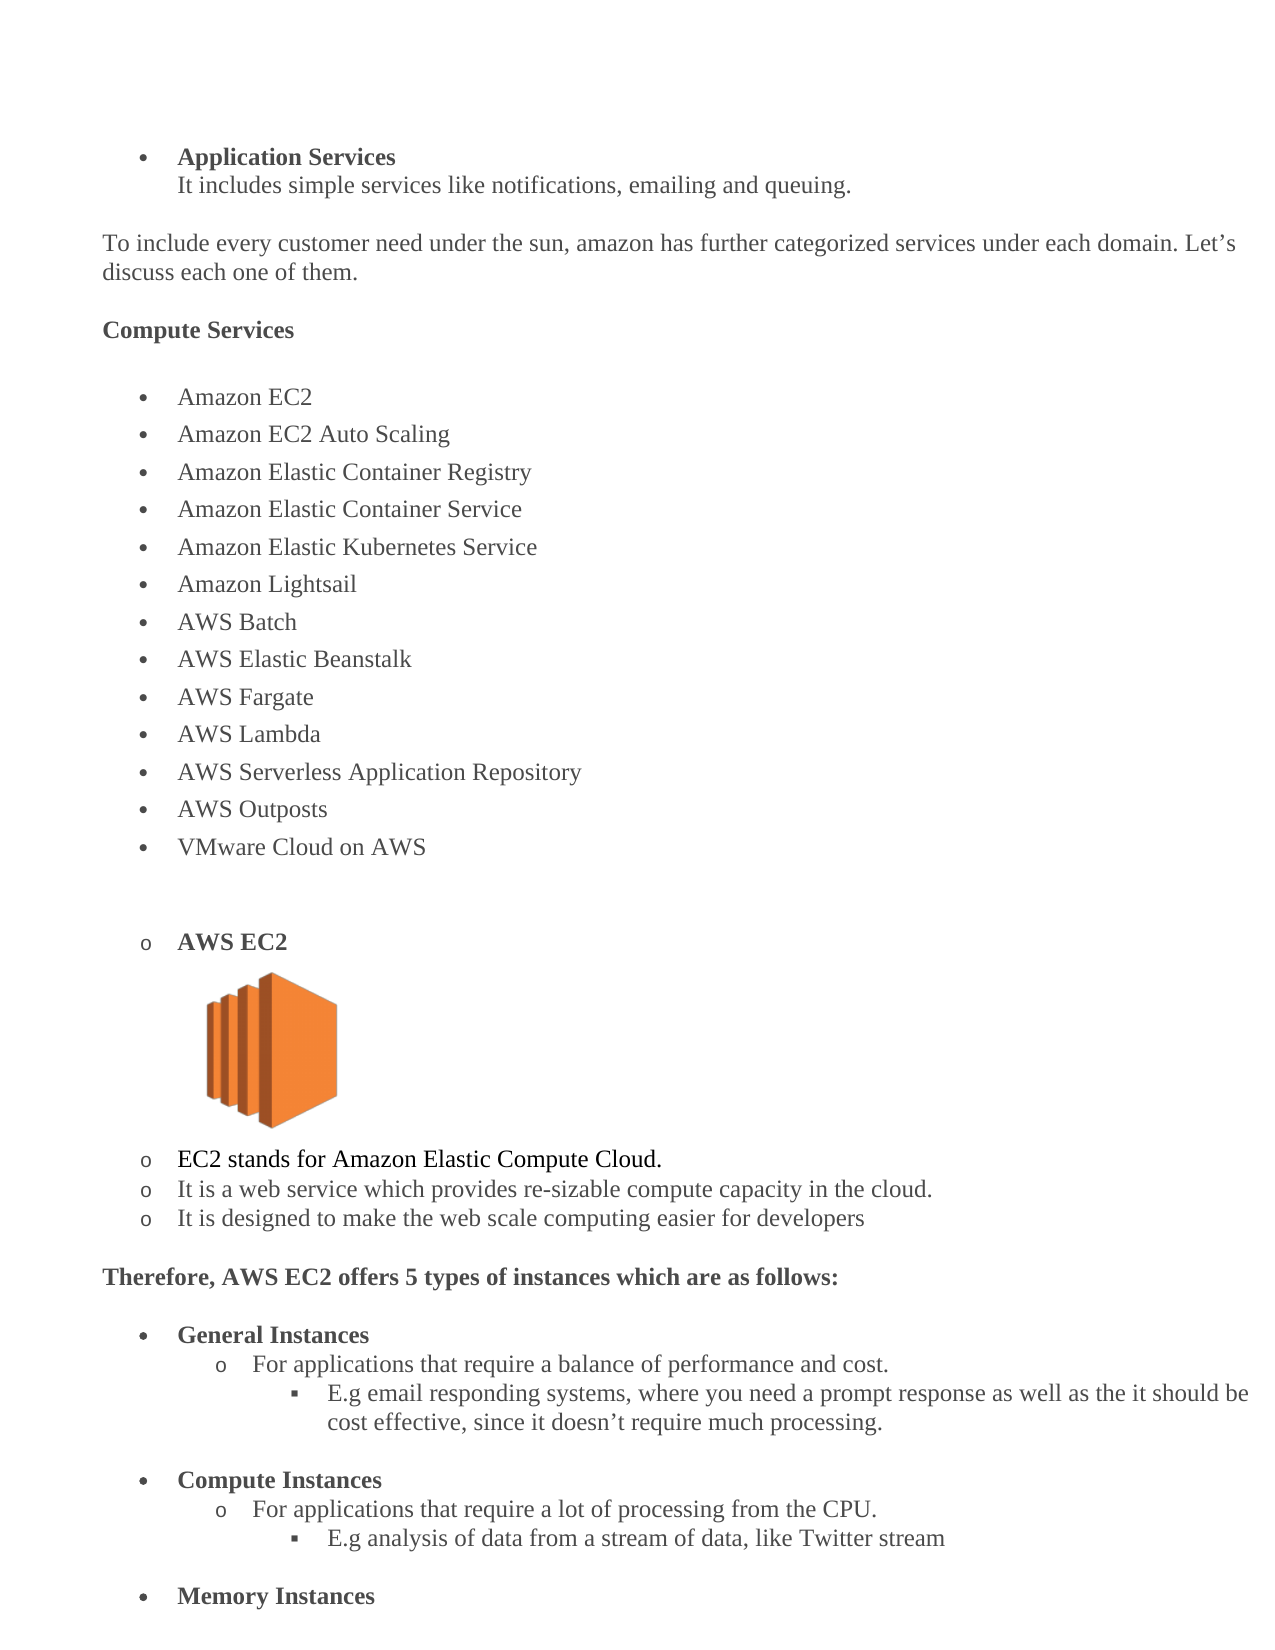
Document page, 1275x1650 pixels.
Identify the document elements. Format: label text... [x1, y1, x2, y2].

list E.g analysis of data from a stream of data, like Twitter stream [289, 1523, 1254, 1552]
text To include every customer need under the sun, amazon has further categorized services under each domain. Let’s discuss each one of them. [102, 228, 1254, 286]
list AWS Elastic Beanstalk [139, 635, 1254, 673]
list EC2 stands for Amazon Elastic Compute Cloud. [139, 1144, 1254, 1174]
list Compute Instances [139, 1465, 1254, 1494]
list Memory Instances [139, 1581, 1254, 1610]
list It is a web service which provides re-sizable compute capacity in the cloud. [139, 1174, 1254, 1203]
picture [177, 956, 367, 1145]
list Amazon Elastic Kubernetes Service [139, 523, 1254, 560]
subtitle Compute Services [102, 315, 1254, 344]
list AWS Fargate [139, 673, 1254, 710]
list AWS Serverless Application Repository [139, 748, 1254, 785]
list VMware Cloud on AWS [139, 823, 1254, 898]
list E.g email responding systems, where you need a prompt response as well as the it should be cost effective, since it doesn’t require much processing. [289, 1378, 1254, 1436]
list It is designed to make the web scale computing easier for developers [139, 1203, 1254, 1233]
list AWS EC2 [139, 927, 1254, 1144]
list Amazon EC2 Auto Scaling [139, 410, 1254, 448]
list Amazon Lightsail [139, 560, 1254, 598]
list Amazon Elastic Container Service [139, 485, 1254, 523]
list General Instances [139, 1320, 1254, 1349]
list For applications that require a lot of processing from the CPU. [214, 1494, 1254, 1523]
list AWS Batch [139, 598, 1254, 635]
text Therefore, AWS EC2 offers 5 types of instances which are as follows: [102, 1262, 1254, 1291]
list Application Services It includes simple services like notifications, emailing and queuing. [139, 142, 1254, 199]
list AWS Outposts [139, 785, 1254, 823]
list AWS Lambda [139, 710, 1254, 748]
list For applications that require a balance of performance and cost. [214, 1349, 1254, 1378]
list Amazon Elastic Container Registry [139, 448, 1254, 485]
list Amazon EC2 [139, 373, 1254, 410]
